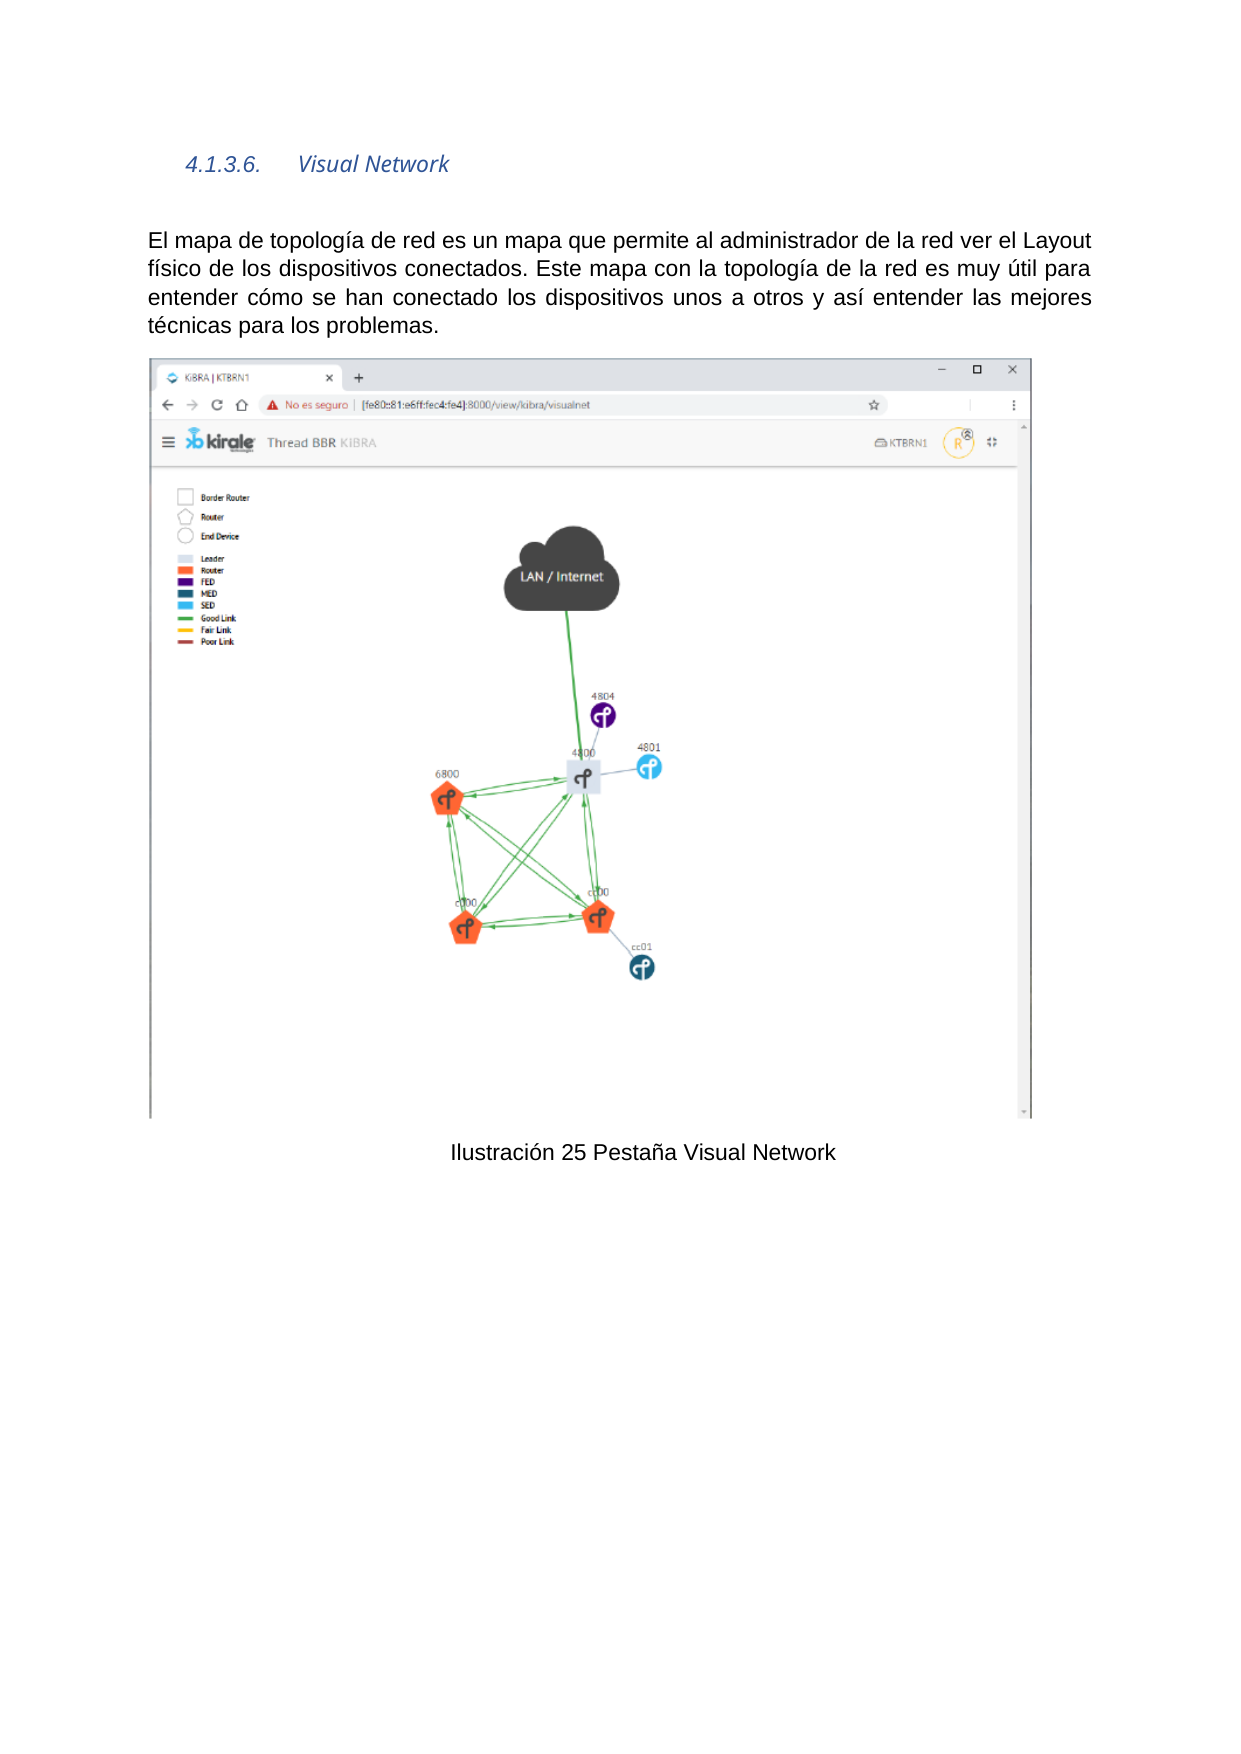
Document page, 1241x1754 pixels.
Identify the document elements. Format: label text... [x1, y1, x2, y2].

picture [147, 357, 1034, 1121]
subtitle Visual Network [185, 148, 1092, 179]
text El mapa de topología de red es un mapa que permite al administrador de la red ver el Layout físico de los dispositivos conectados. Este mapa con la topología de la red es muy útil para entender cómo se han conectado los dispositivos unos a otros y así entender las mejores técnicas para los problemas. [148, 227, 1092, 338]
